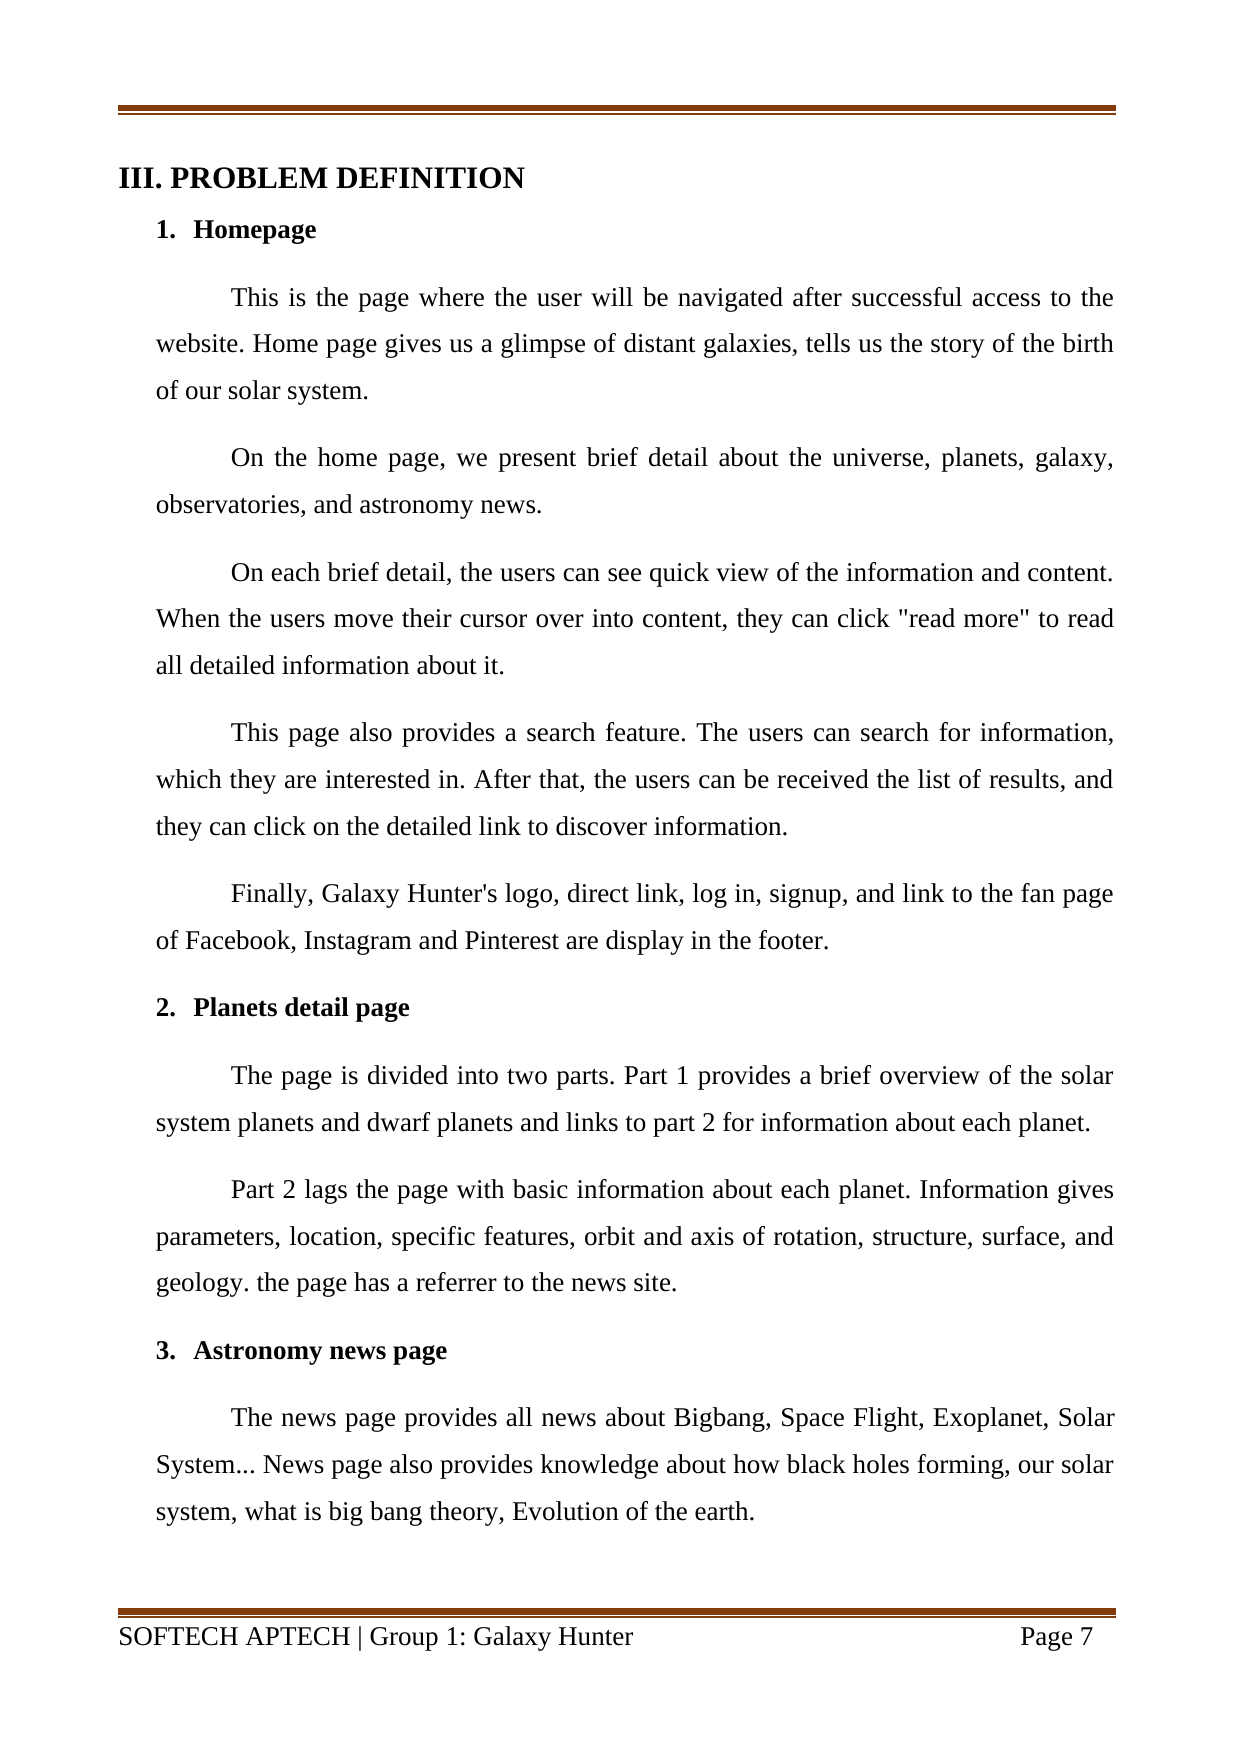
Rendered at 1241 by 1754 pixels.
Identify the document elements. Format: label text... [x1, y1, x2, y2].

text This is the page where the user will be navigated after successful access to the website. Home page gives us a glimpse of distant galaxies, tells us the story of the birth of our solar system. [156, 281, 1116, 405]
subtitle III. PROBLEM DEFINITION [118, 159, 1116, 195]
list Homepage [156, 213, 1116, 244]
text The news page provides all news about Bigbang, Space Flight, Exoplanet, Solar System... News page also provides knowledge about how black holes forming, our solar system, what is big bang theory, Evolution of the earth. [156, 1402, 1116, 1526]
text This page also provides a search feature. The users can search for information, which they are interested in. After that, the users can be received the list of results, and they can click on the detailed link to discover information. [156, 717, 1116, 841]
text Part 2 lags the page with basic information about each planet. Information gives parameters, location, specific features, orbit and axis of rotation, structure, surface, and geology. the page has a referrer to the news site. [156, 1173, 1116, 1298]
list Planets detail page [156, 992, 1116, 1023]
text The page is divided into two parts. Part 1 provides a brief overview of the solar system planets and dwarf planets and links to part 2 for information about each planet. [156, 1059, 1116, 1137]
text On each brief detail, the users can see quick view of the information and content. When the users move their cursor over into content, they can click "read more" to read all detailed information about it. [156, 556, 1116, 680]
text On the home page, we present brief detail about the universe, planets, galaxy, observatories, and astronomy news. [156, 442, 1116, 519]
list Astronomy news page [156, 1334, 1116, 1365]
text Finally, Galaxy Hunter's logo, direct link, log in, signup, and link to the fan page of Facebook, Instagram and Pinterest are display in the footer. [156, 877, 1116, 955]
